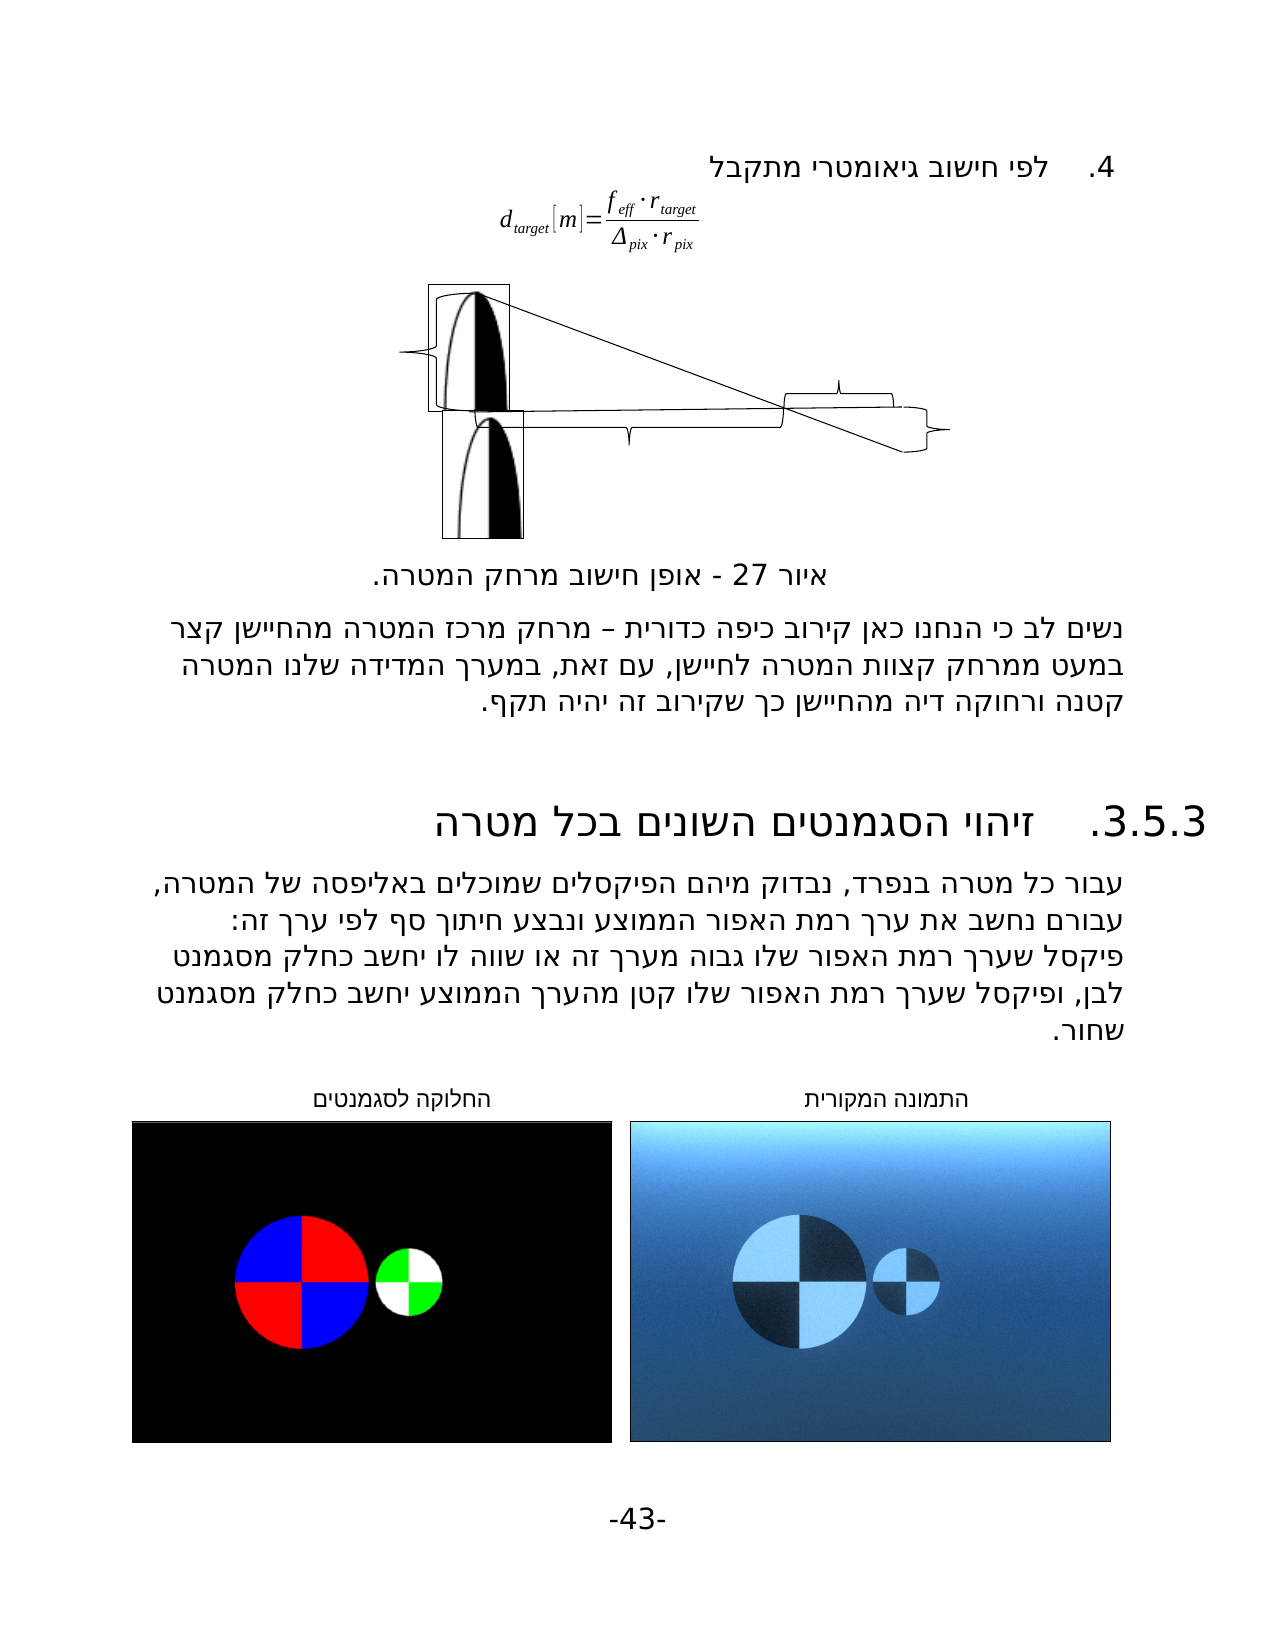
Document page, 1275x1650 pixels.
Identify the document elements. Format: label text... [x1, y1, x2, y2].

text איור 27 - אופן חישוב מרחק המטרה. [150, 558, 1050, 592]
picture [133, 1122, 611, 1442]
list לפי חישוב גיאומטרי מתקבל [150, 150, 1087, 184]
picture [631, 1122, 1110, 1441]
picture [476, 412, 523, 426]
picture [443, 411, 523, 538]
picture [429, 285, 509, 410]
text נשים לב כי הנחנו כאן קירוב כיפה כדורית – מרחק מרכז המטרה מהחיישן קצר במעט ממרחק קצוות המטרה לחיישן, עם זאת, במערך המדידה שלנו המטרה קטנה ורחוקה דיה מהחיישן כך שקירוב זה יהיה תקף. [150, 611, 1125, 718]
text עבור כל מטרה בנפרד, נבדוק מיהם הפיקסלים שמוכלים באליפסה של המטרה, עבורם נחשב את ערך רמת האפור הממוצע ונבצע חיתוך סף לפי ערך זה: פיקסל שערך רמת האפור שלו גבוה מערך זה או שווה לו יחשב כחלק מסגמנט לבן, ופיקסל שערך רמת האפור שלו קטן מהערך הממוצע יחשב כחלק מסגמנט שחור. [150, 866, 1125, 1047]
subtitle זיהוי הסגמנטים השונים בכל מטרה [150, 797, 1088, 846]
picture [429, 356, 445, 411]
